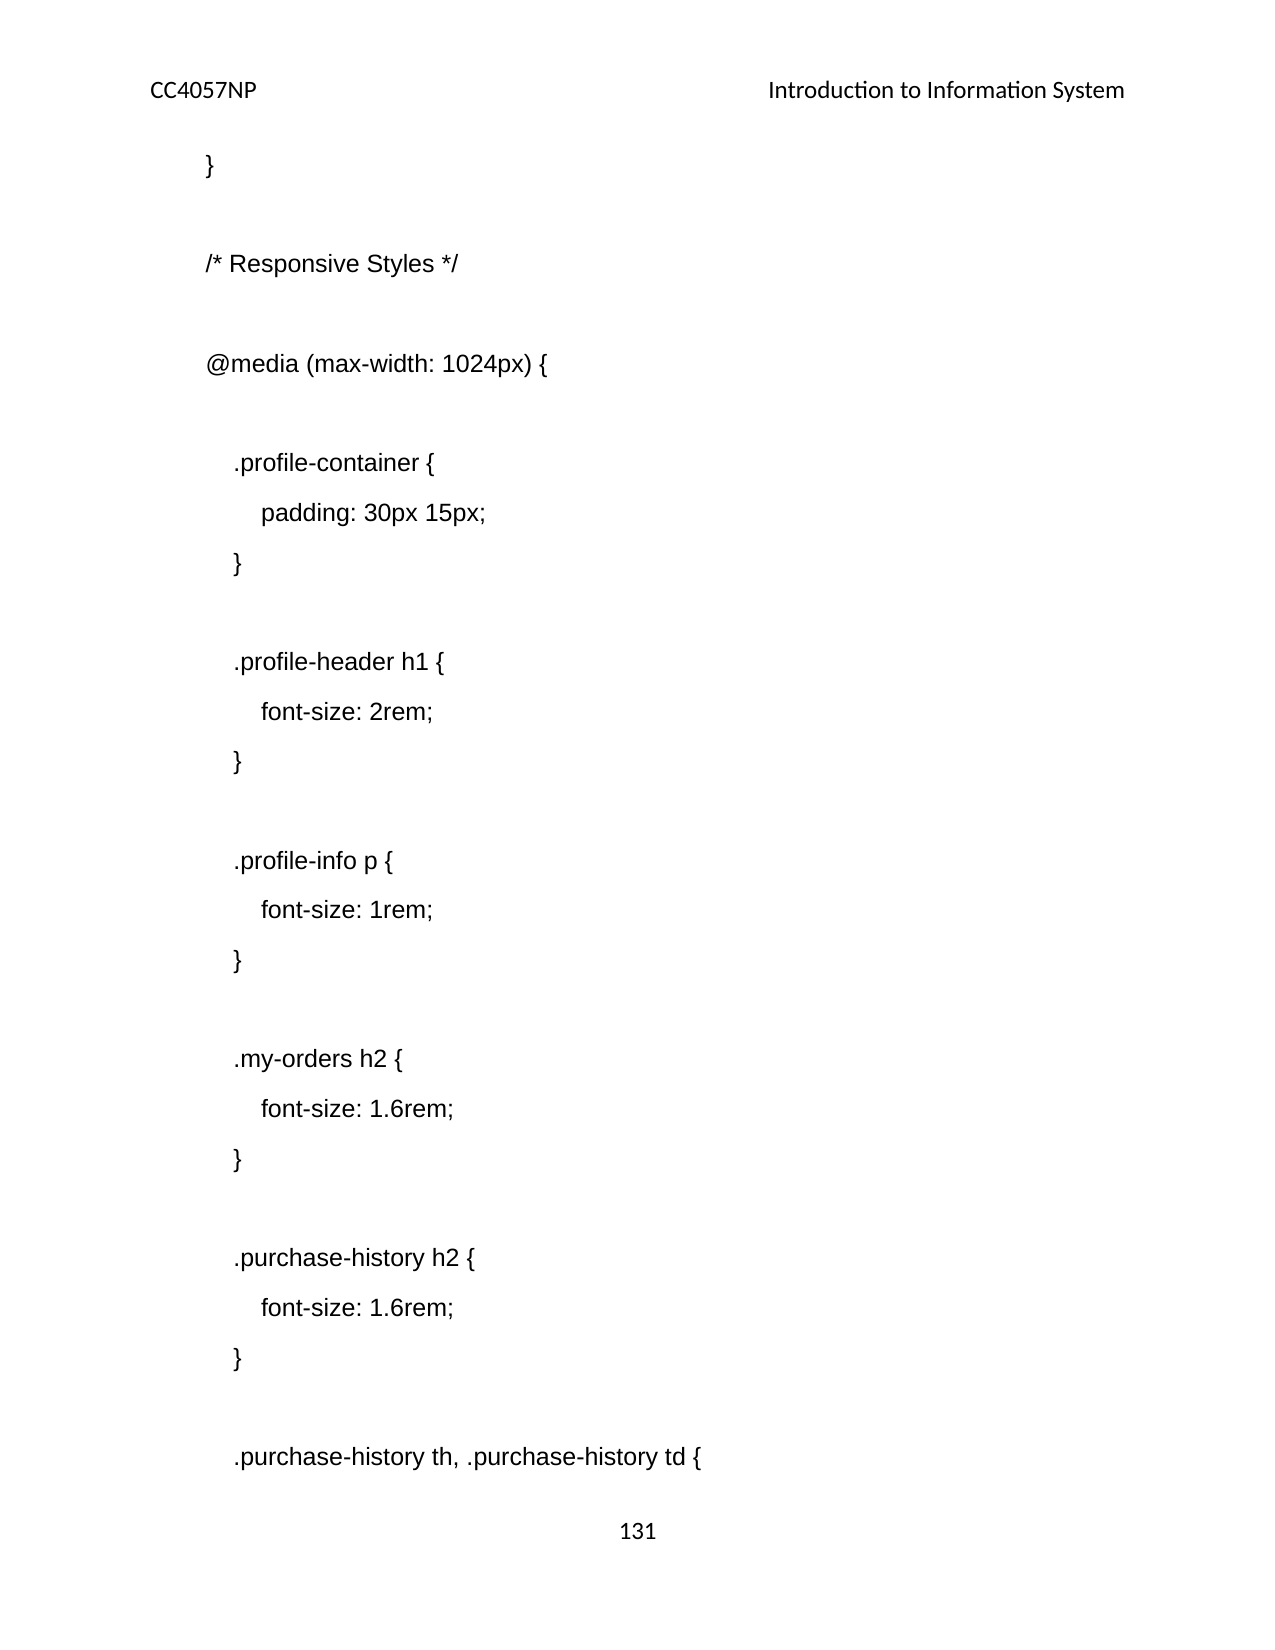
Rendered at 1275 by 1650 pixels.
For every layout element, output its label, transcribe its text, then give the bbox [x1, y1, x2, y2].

text } [150, 945, 1125, 974]
text .purchase-history th, .purchase-history td { [150, 1442, 1125, 1471]
text .profile-info p { [150, 846, 1125, 874]
text /* Responsive Styles */ [150, 249, 1125, 278]
text .my-orders h2 { [150, 1044, 1125, 1073]
text font-size: 2rem; [150, 697, 1125, 725]
text .profile-header h1 { [150, 647, 1125, 676]
text @media (max-width: 1024px) { [150, 349, 1125, 377]
text font-size: 1.6rem; [150, 1293, 1125, 1322]
text .purchase-history h2 { [150, 1243, 1125, 1272]
text } [150, 1144, 1125, 1172]
text padding: 30px 15px; [150, 498, 1125, 527]
text } [150, 547, 1125, 576]
text } [150, 746, 1125, 775]
text font-size: 1.6rem; [150, 1094, 1125, 1123]
text .profile-container { [150, 448, 1125, 477]
text } [150, 150, 1125, 179]
text } [150, 1342, 1125, 1371]
text font-size: 1rem; [150, 895, 1125, 924]
